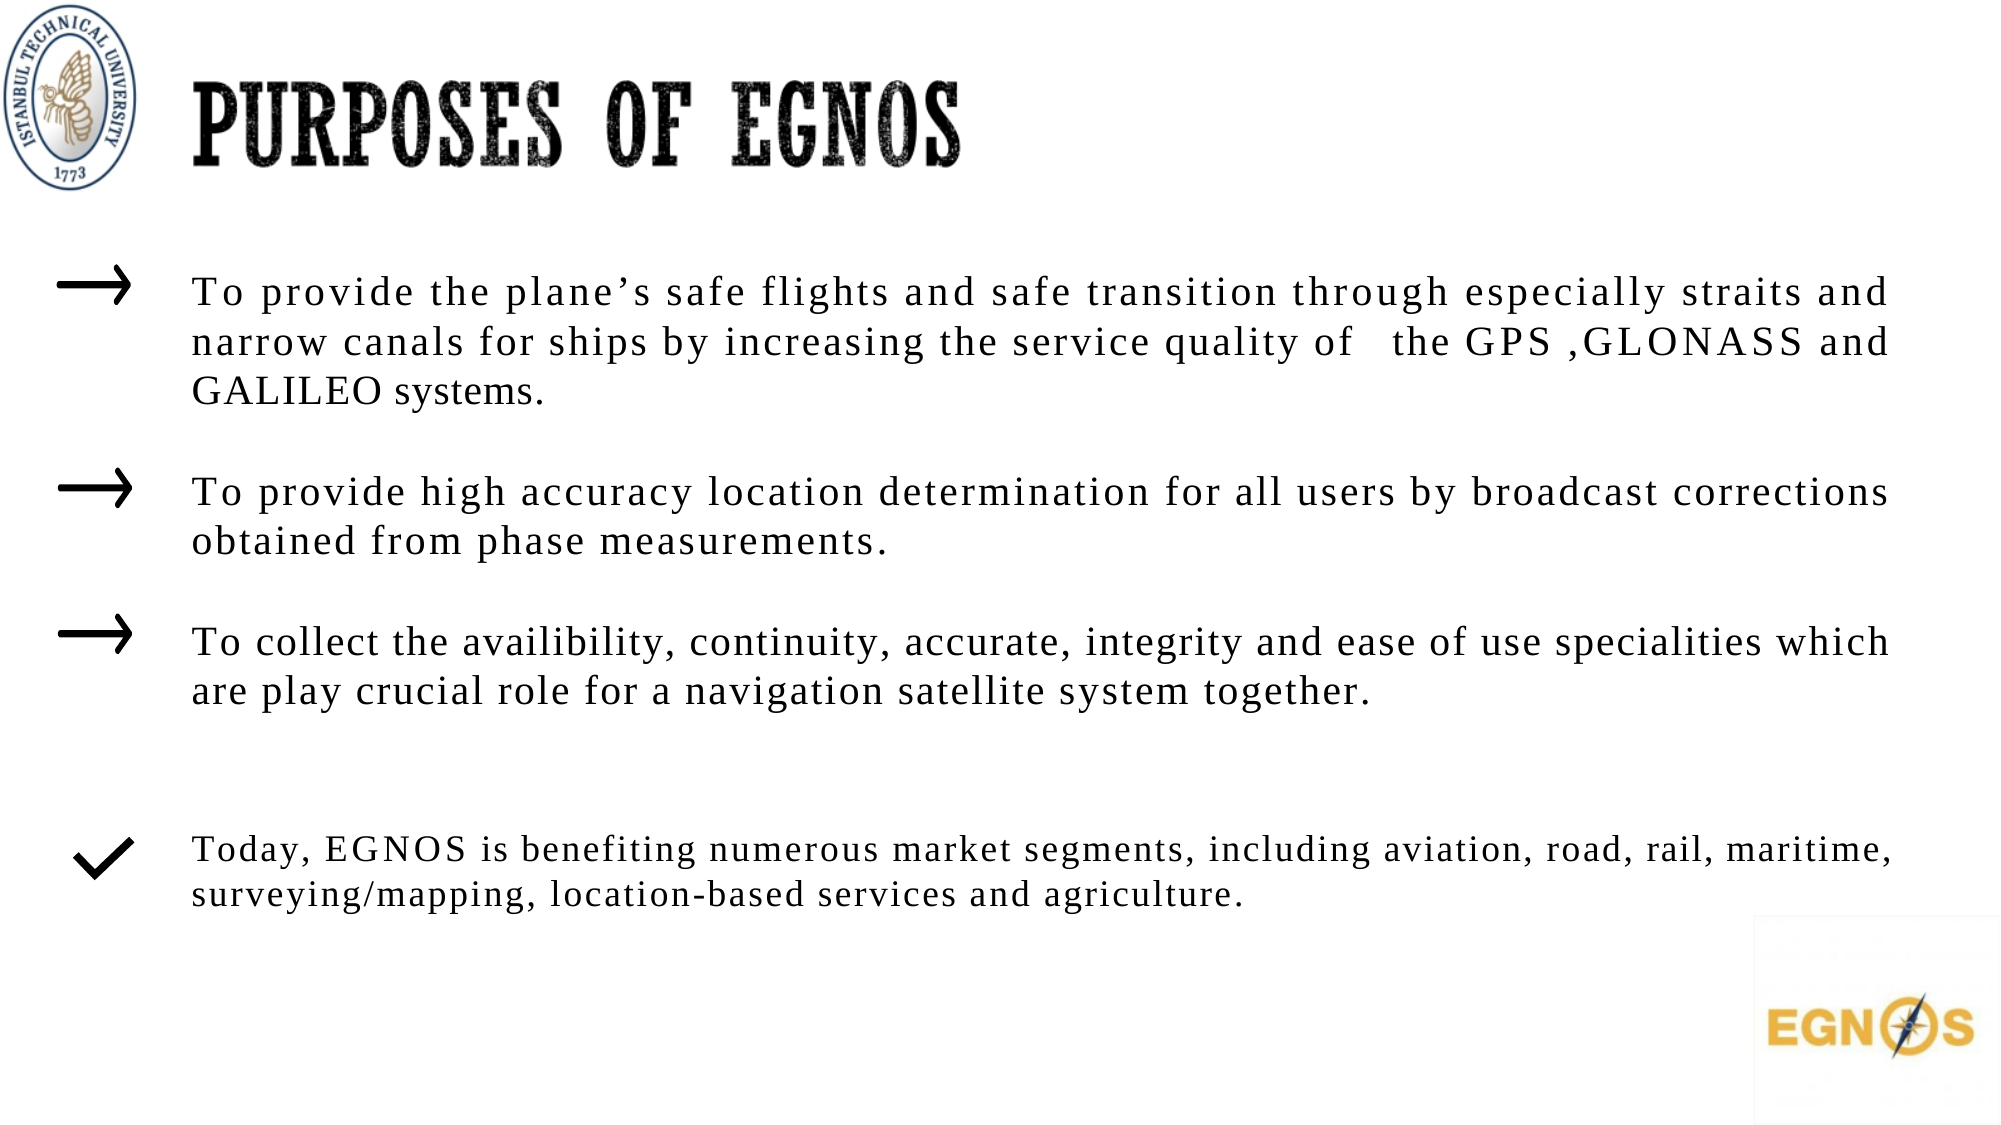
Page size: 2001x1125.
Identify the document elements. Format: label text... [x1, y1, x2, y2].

picture [192, 79, 563, 169]
picture [605, 79, 962, 169]
text To provide high accuracy location determination for all users by broadcast corrections obtained from phase measurements. [191, 466, 1903, 564]
text To provide the plane’s safe flights and safe transition through especially straits and narrow canals for ships by increasing the service quality of the GPS ,GLONASS and GALILEO systems. [191, 266, 1903, 414]
text Today, EGNOS is benefiting numerous market segments, including aviation, road, rail, maritime, surveying/mapping, location-based services and agriculture. [191, 826, 1904, 914]
picture [0, 0, 141, 199]
text To collect the availibility, continuity, accurate, integrity and ease of use specialities which are play crucial role for a navigation satellite system together. [191, 616, 1903, 714]
picture [1751, 913, 2000, 1125]
